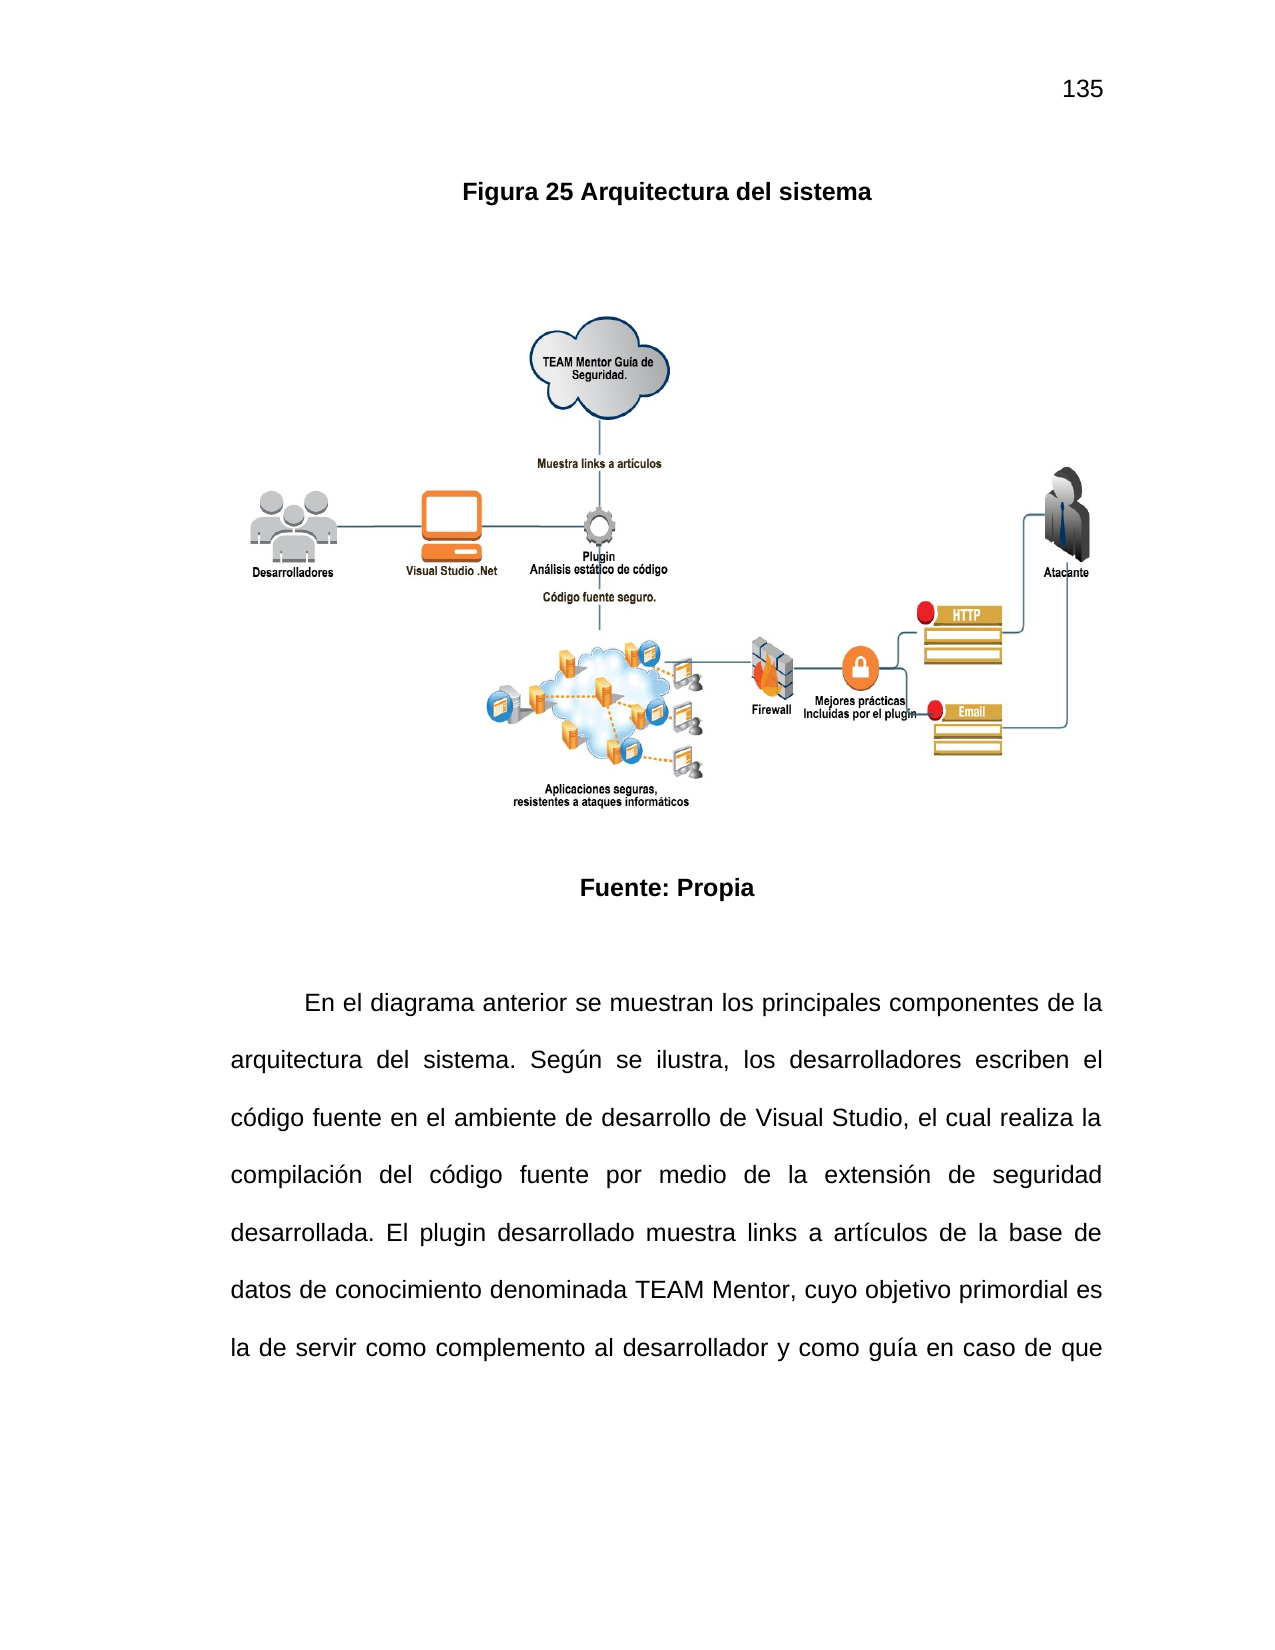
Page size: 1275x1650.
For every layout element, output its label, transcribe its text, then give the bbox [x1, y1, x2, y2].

subtitle Fuente: Propia [230, 873, 1104, 902]
picture [230, 206, 1104, 824]
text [230, 988, 1104, 1362]
text Figura 25 Arquitectura del sistema [230, 177, 1104, 206]
